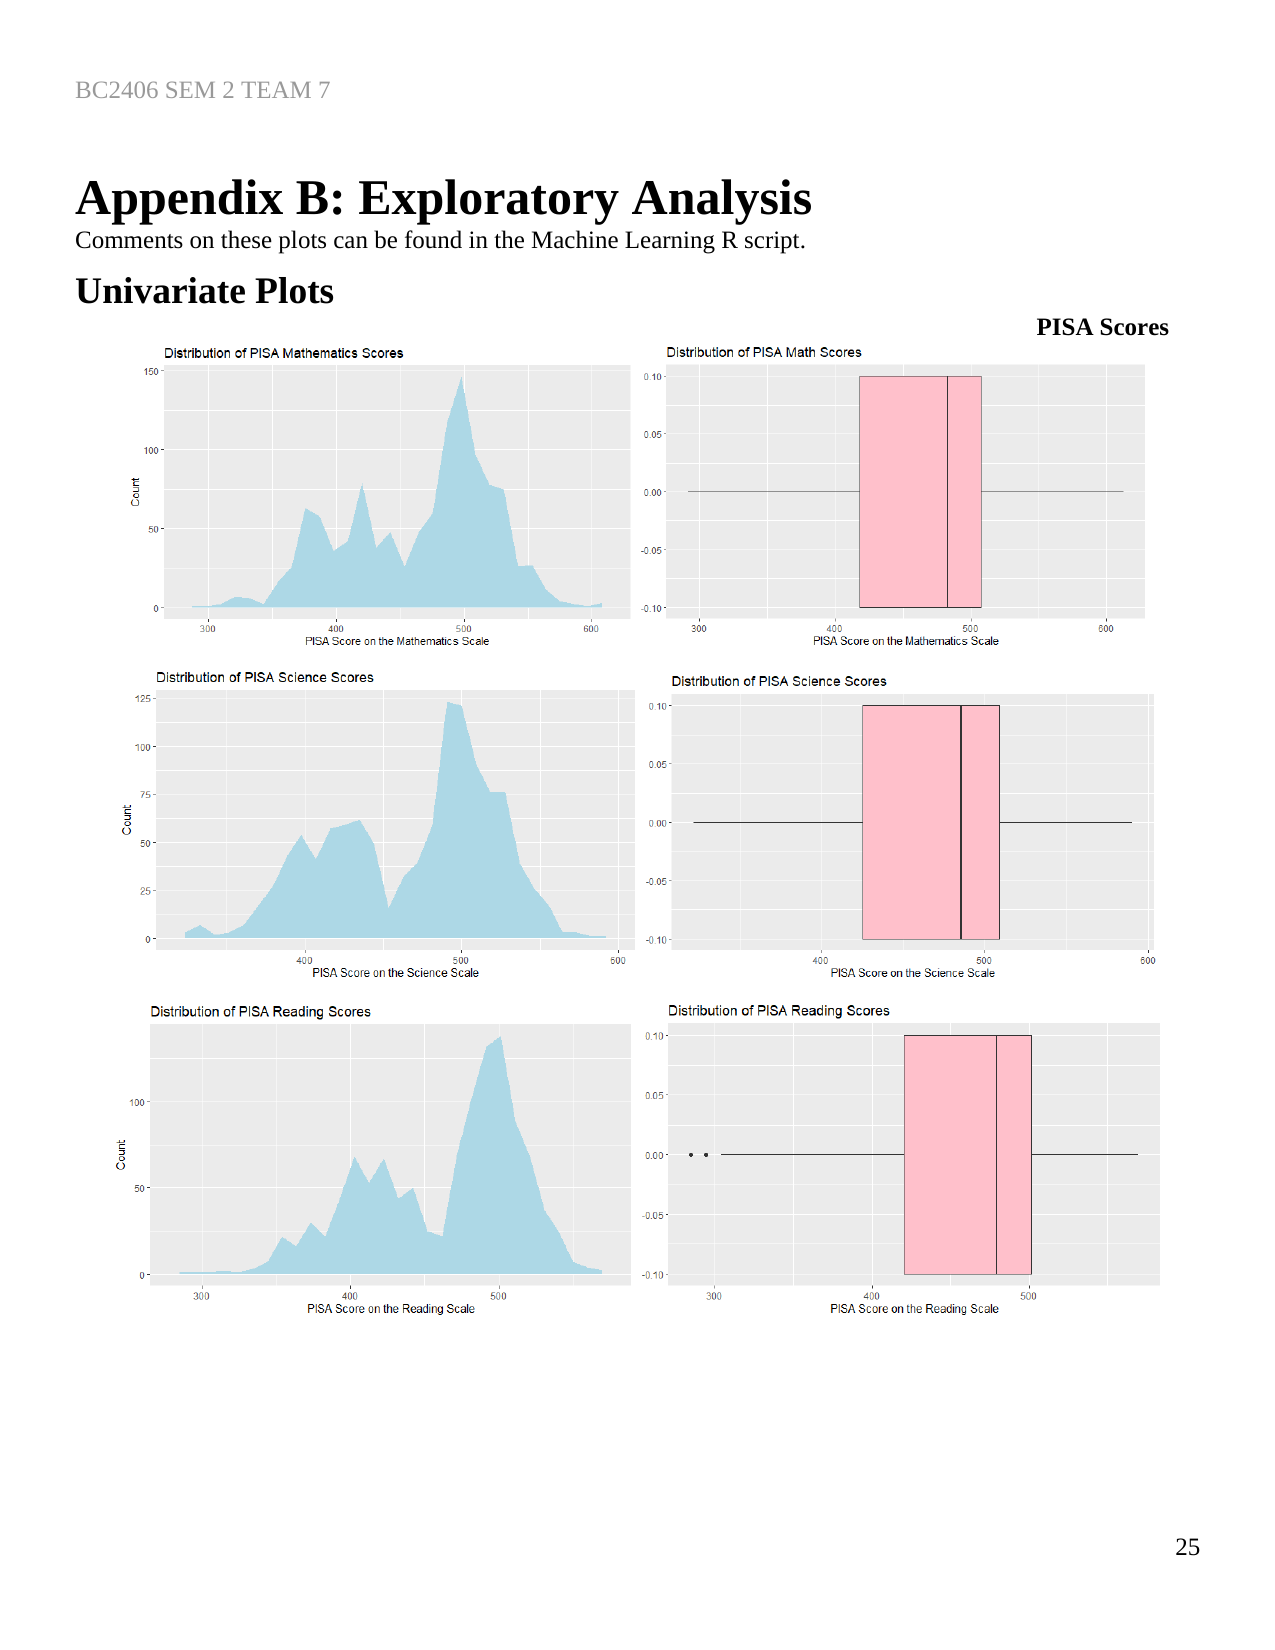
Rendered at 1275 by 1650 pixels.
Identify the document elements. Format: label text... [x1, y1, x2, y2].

subtitle Appendix B: Exploratory Analysis [75, 168, 1200, 226]
picture [124, 340, 1151, 652]
subtitle Univariate Plots [75, 269, 1200, 312]
picture [109, 998, 1166, 1320]
text Comments on these plots can be found in the Machine Learning R script. [75, 226, 1200, 254]
picture [115, 666, 1160, 984]
subtitle PISA Scores [75, 312, 1169, 341]
